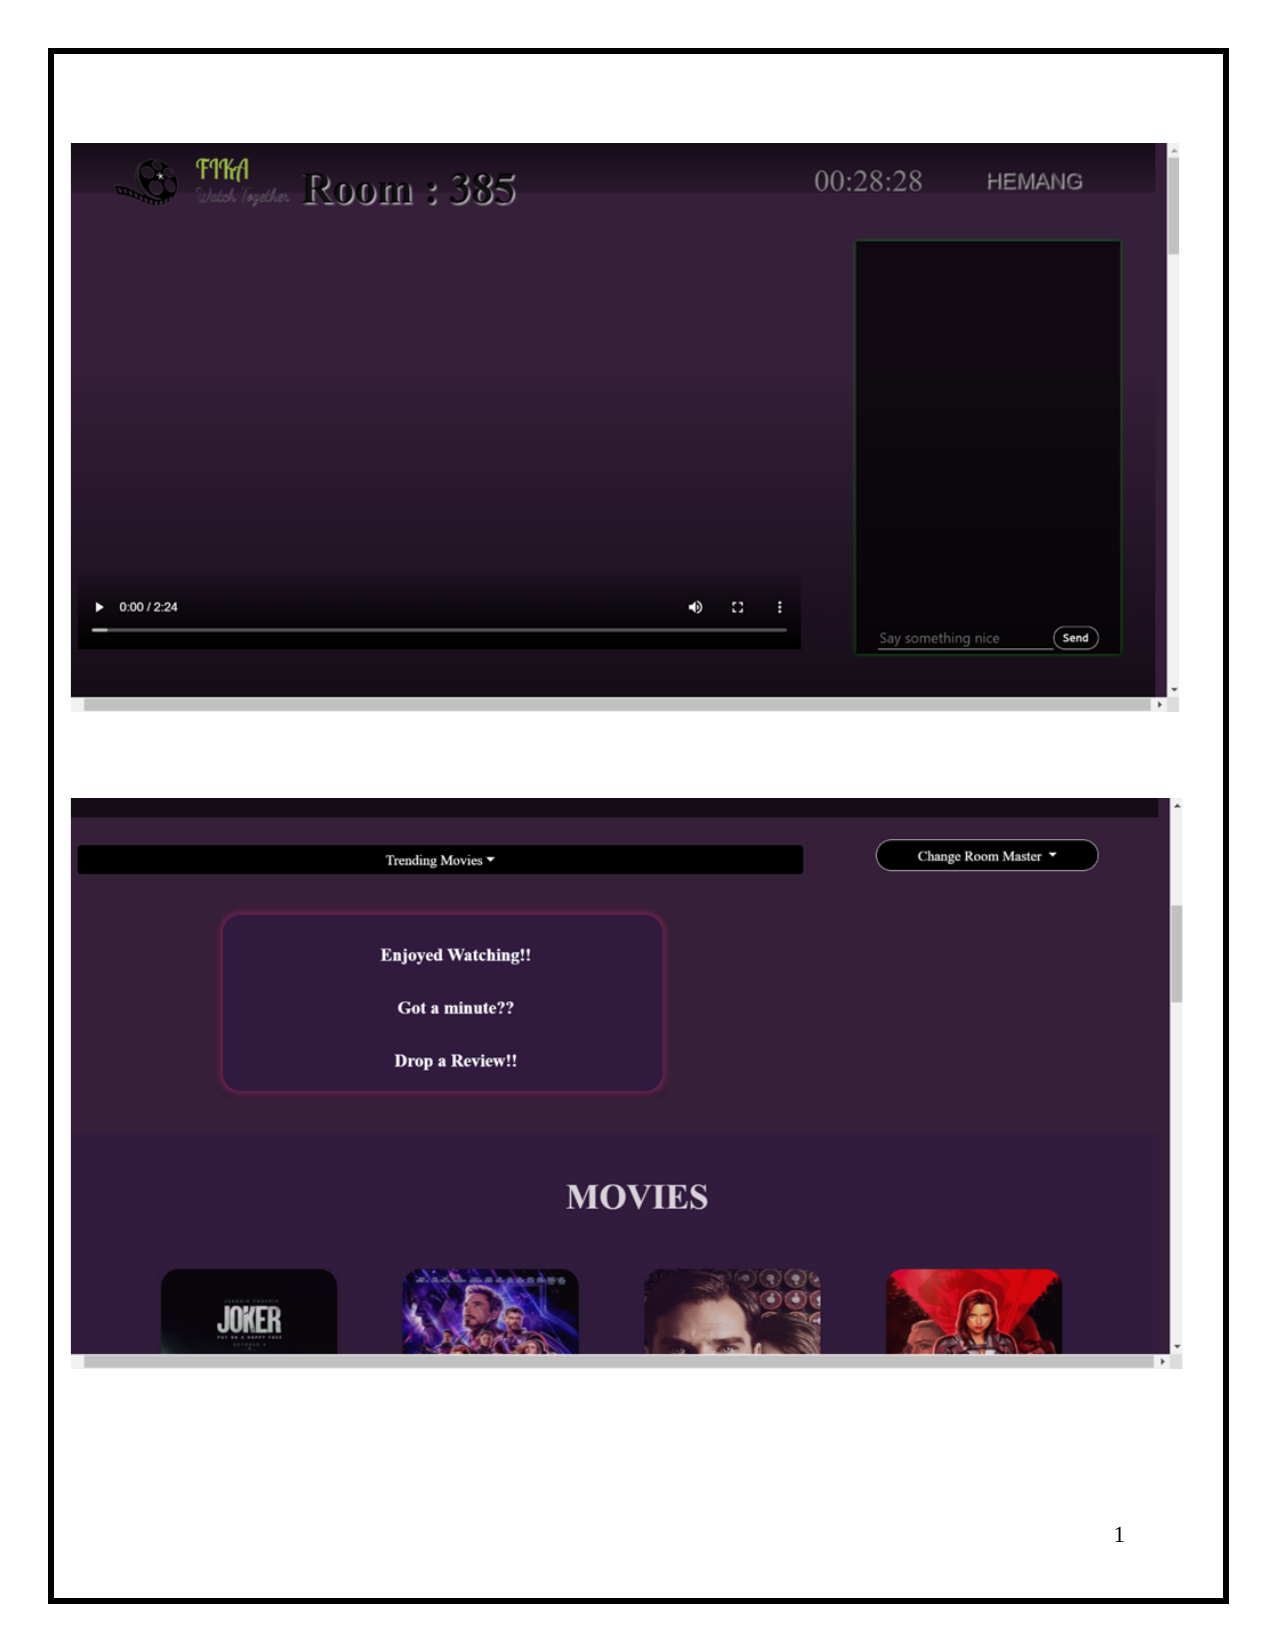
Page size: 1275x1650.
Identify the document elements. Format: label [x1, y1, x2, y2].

picture [70, 798, 1183, 1369]
picture [70, 143, 1180, 712]
